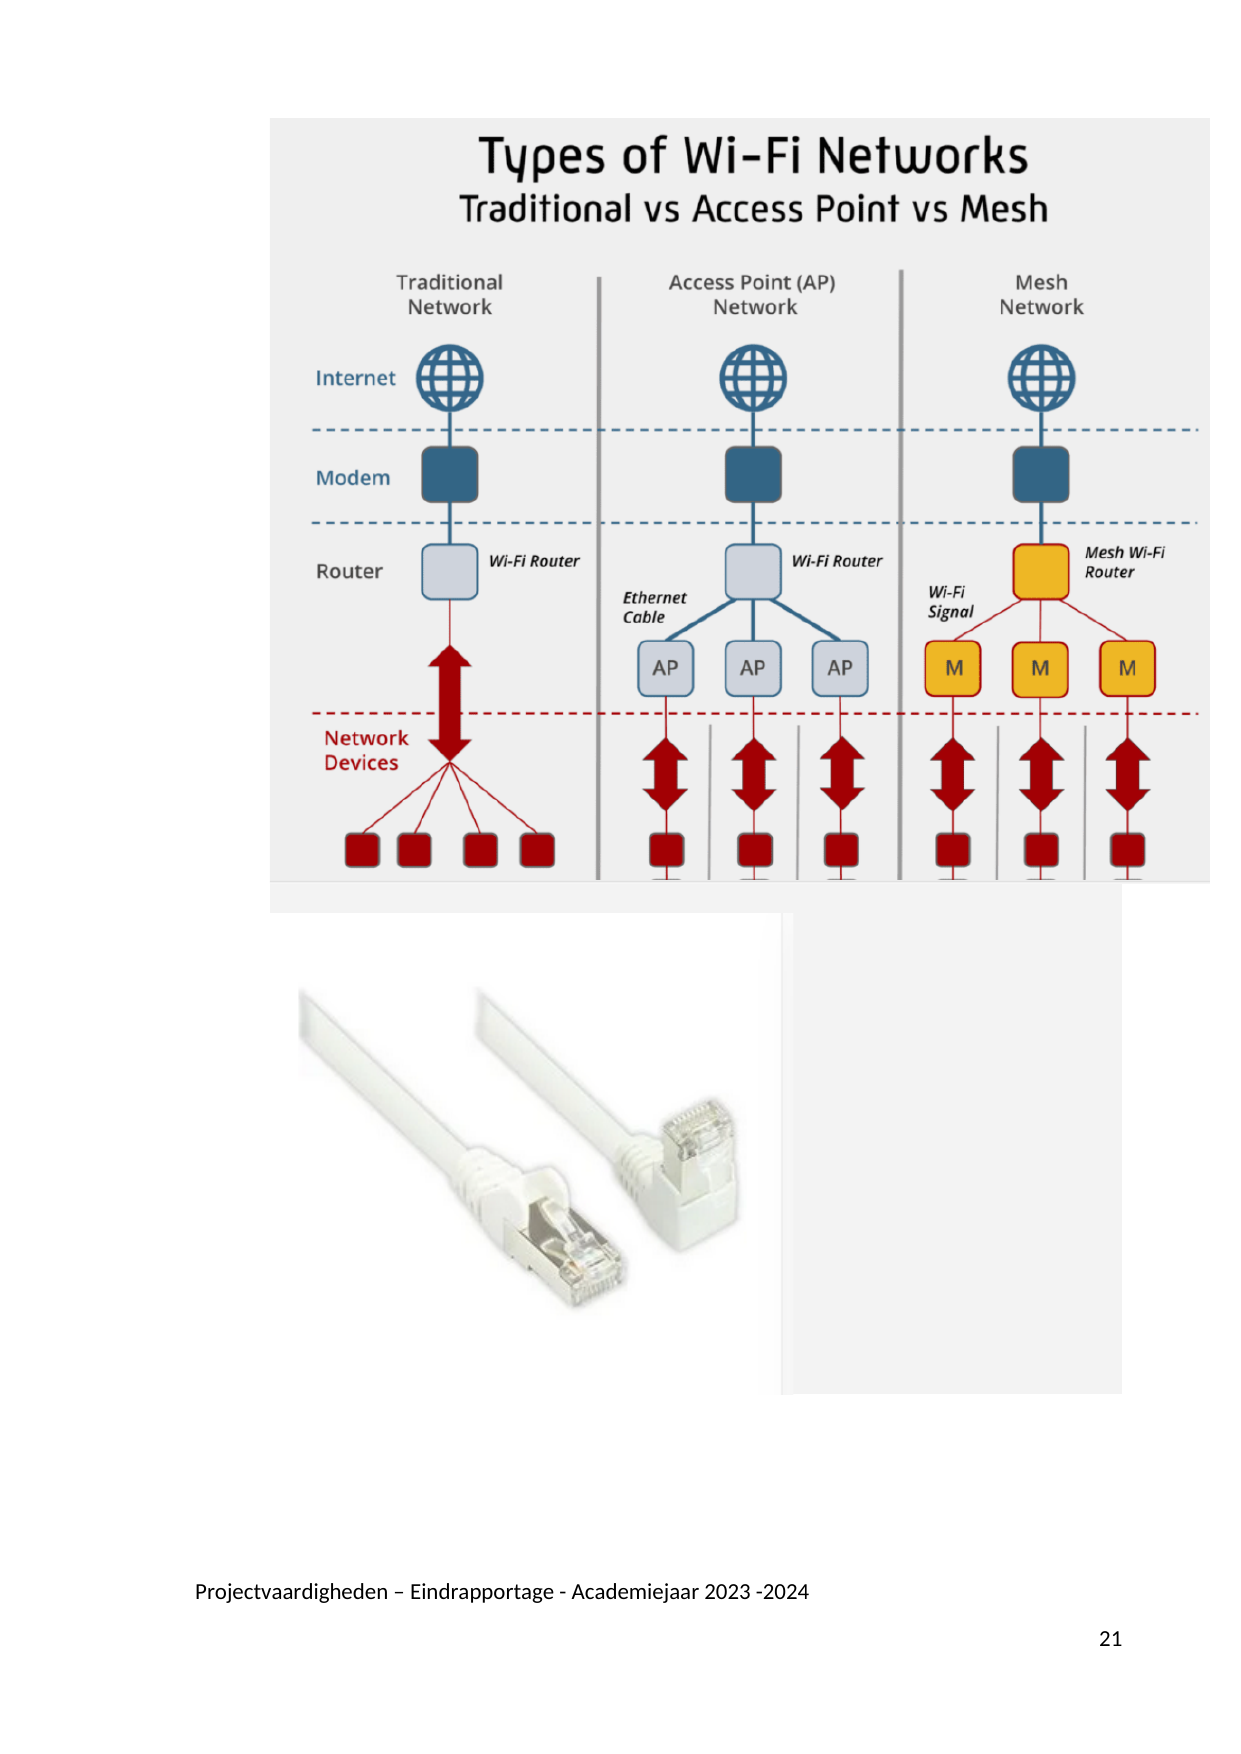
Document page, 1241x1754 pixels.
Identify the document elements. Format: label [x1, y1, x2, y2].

picture [269, 913, 794, 1395]
picture [269, 118, 1210, 884]
